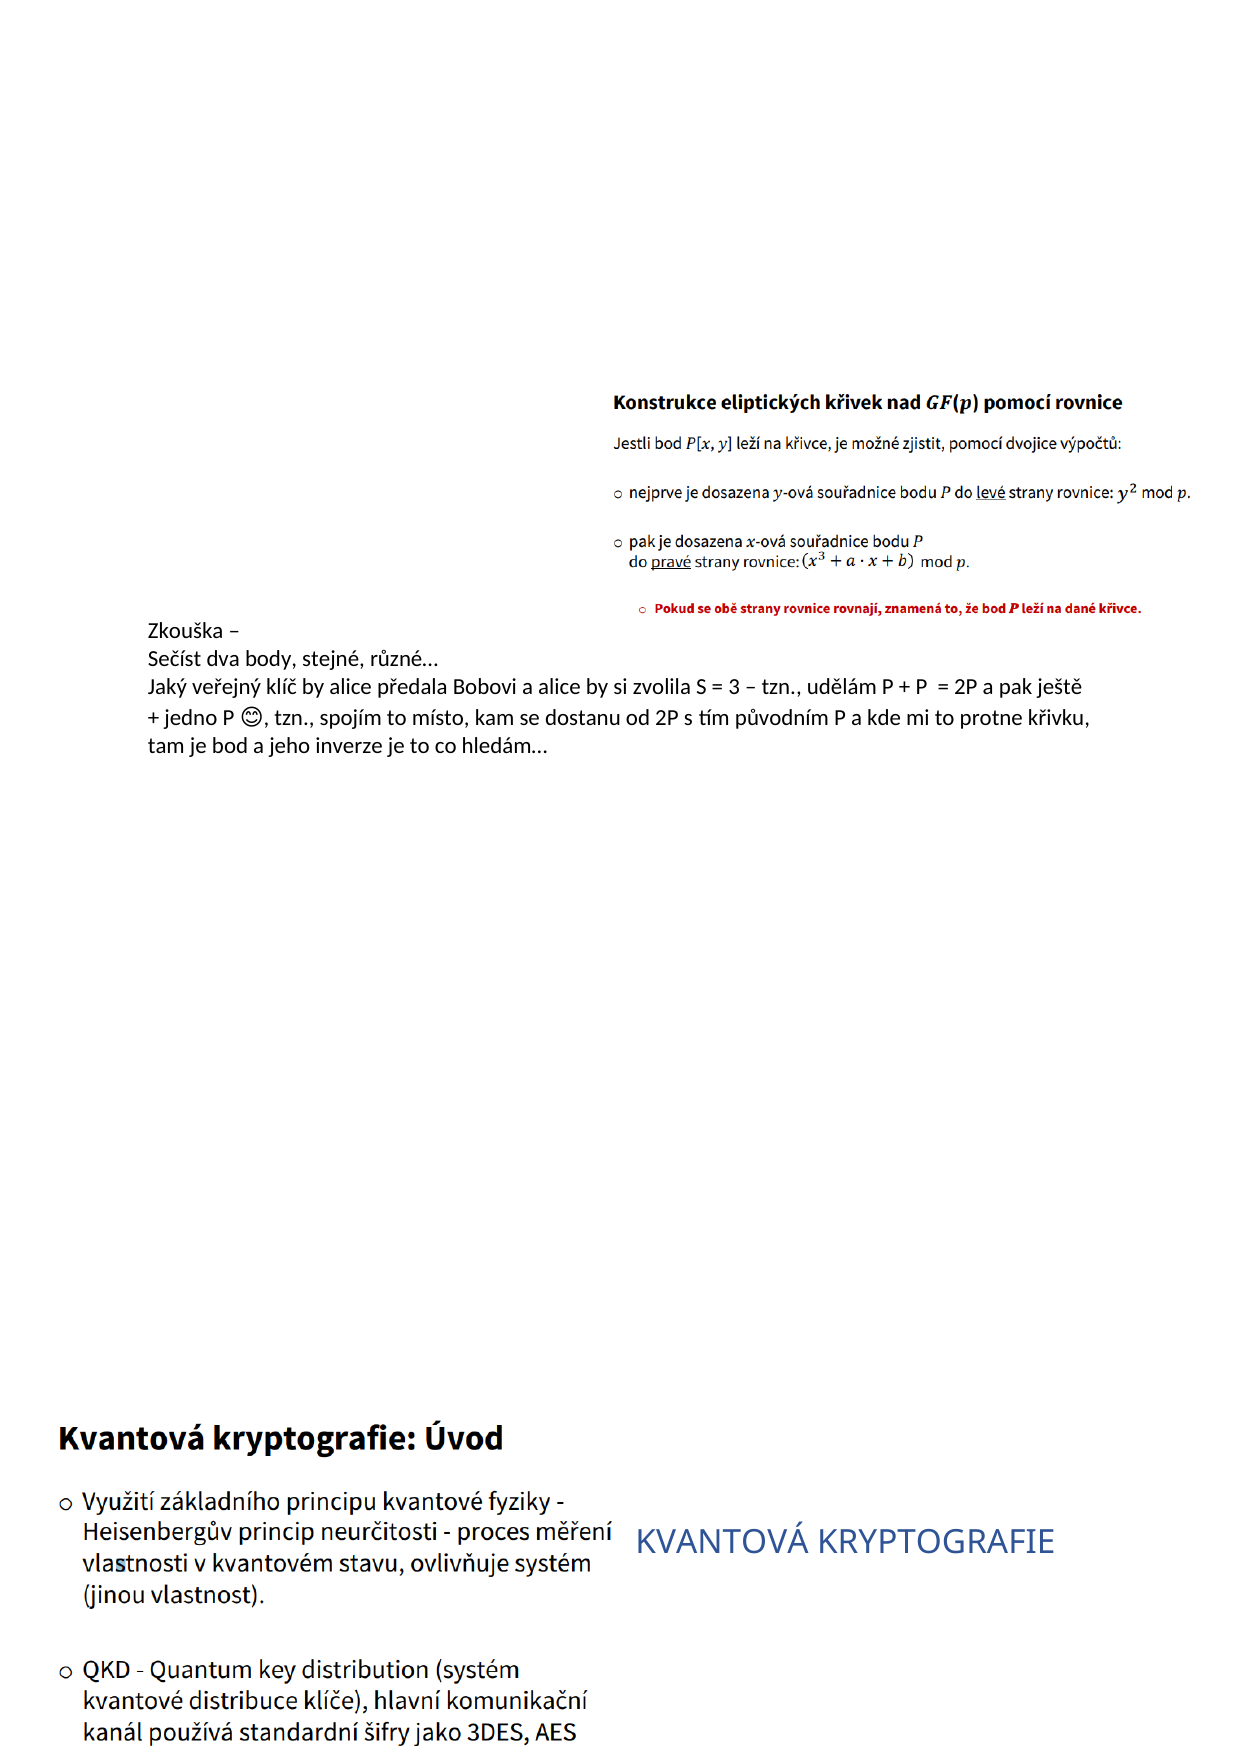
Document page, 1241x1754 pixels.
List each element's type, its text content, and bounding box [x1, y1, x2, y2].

subtitle KVANTOVÁ KRYPTOGRAFIE [617, 1518, 1093, 1563]
text Sečíst dva body, stejné, různé… [148, 644, 1093, 672]
picture [594, 383, 1209, 621]
text Jaký veřejný klíč by alice předala Bobovi a alice by si zvolila S = 3 – tzn., udělám P + P = 2P a pak ještě + jedno P , tzn., spojím to místo, kam se dostanu od 2P s tím původním P a kde mi to protne křivku, tam je bod a jeho inverze je to co hledám… [148, 672, 1093, 760]
text Zkouška – [148, 616, 1093, 644]
picture [38, 1410, 617, 1751]
